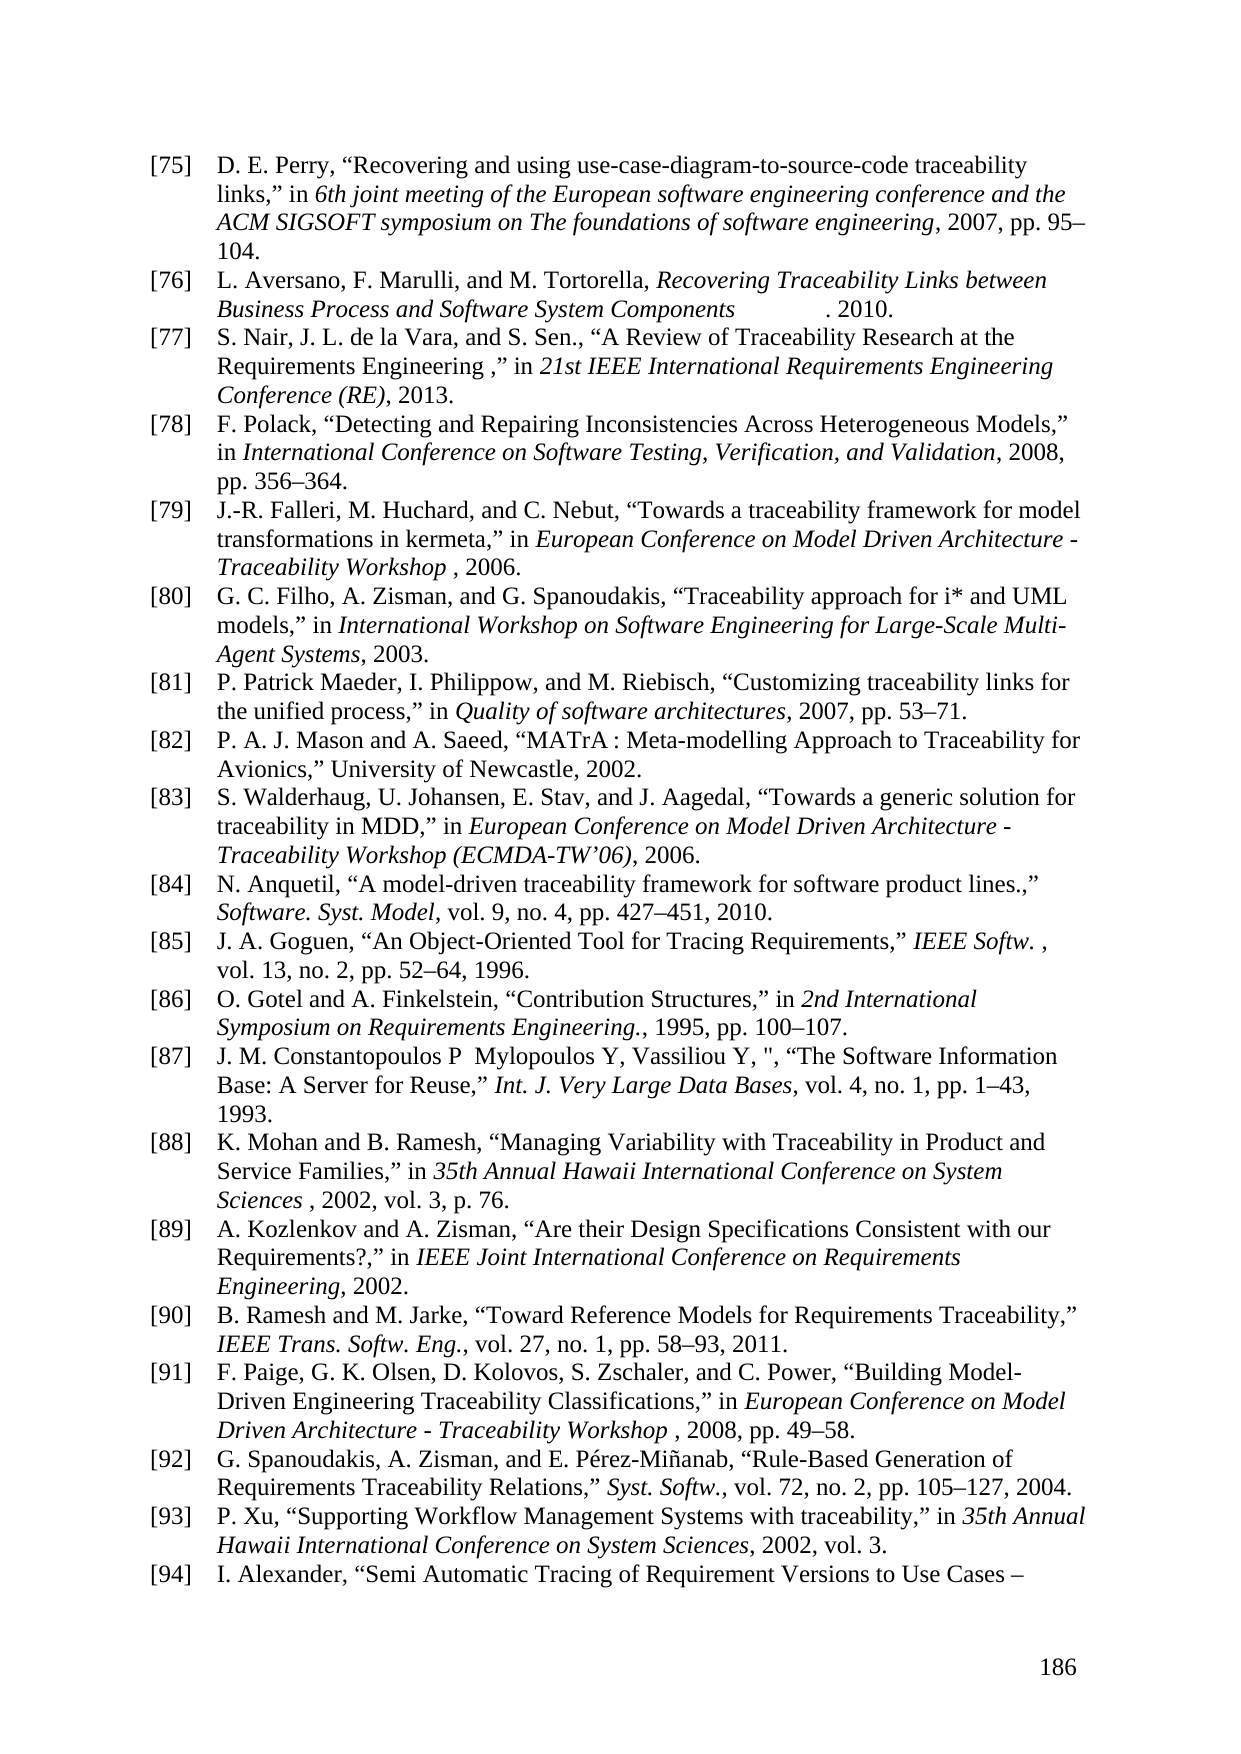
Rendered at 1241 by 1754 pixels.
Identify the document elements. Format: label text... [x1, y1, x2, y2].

text [79] J.-R. Falleri, M. Huchard, and C. Nebut, “Towards a traceability framework for model transformations in kermeta,” in European Conference on Model Driven Architecture - Traceability Workshop , 2006. [150, 495, 1090, 581]
text [76] L. Aversano, F. Marulli, and M. Tortorella, Recovering Traceability Links between Business Process and Software System Components . 2010. [150, 265, 1090, 322]
text [89] A. Kozlenkov and A. Zisman, “Are their Design Specifications Consistent with our Requirements?,” in IEEE Joint International Conference on Requirements Engineering, 2002. [150, 1214, 1090, 1300]
text [90] B. Ramesh and M. Jarke, “Toward Reference Models for Requirements Traceability,” IEEE Trans. Softw. Eng., vol. 27, no. 1, pp. 58–93, 2011. [150, 1300, 1090, 1357]
text [75] D. E. Perry, “Recovering and using use-case-diagram-to-source-code traceability links,” in 6th joint meeting of the European software engineering conference and the ACM SIGSOFT symposium on The foundations of software engineering, 2007, pp. 95–104. [150, 150, 1090, 265]
text [86] O. Gotel and A. Finkelstein, “Contribution Structures,” in 2nd International Symposium on Requirements Engineering., 1995, pp. 100–107. [150, 984, 1090, 1041]
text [150, 1559, 1090, 1587]
text [81] P. Patrick Maeder, I. Philippow, and M. Riebisch, “Customizing traceability links for the unified process,” in Quality of software architectures, 2007, pp. 53–71. [150, 667, 1090, 725]
text [93] P. Xu, “Supporting Workflow Management Systems with traceability,” in 35th Annual Hawaii International Conference on System Sciences, 2002, vol. 3. [150, 1501, 1090, 1559]
text [77] S. Nair, J. L. de la Vara, and S. Sen., “A Review of Traceability Research at the Requirements Engineering ,” in 21st IEEE International Requirements Engineering Conference (RE), 2013. [150, 322, 1090, 409]
text [87] J. M. Constantopoulos P Mylopoulos Y, Vassiliou Y, ", “The Software Information Base: A Server for Reuse,” Int. J. Very Large Data Bases, vol. 4, no. 1, pp. 1–43, 1993. [150, 1041, 1090, 1127]
text [91] F. Paige, G. K. Olsen, D. Kolovos, S. Zschaler, and C. Power, “Building Model-Driven Engineering Traceability Classifications,” in European Conference on Model Driven Architecture - Traceability Workshop , 2008, pp. 49–58. [150, 1357, 1090, 1444]
text [85] J. A. Goguen, “An Object-Oriented Tool for Tracing Requirements,” IEEE Softw. , vol. 13, no. 2, pp. 52–64, 1996. [150, 926, 1090, 984]
text [84] N. Anquetil, “A model-driven traceability framework for software product lines.,” Software. Syst. Model, vol. 9, no. 4, pp. 427–451, 2010. [150, 869, 1090, 926]
text [78] F. Polack, “Detecting and Repairing Inconsistencies Across Heterogeneous Models,” in International Conference on Software Testing, Verification, and Validation, 2008, pp. 356–364. [150, 409, 1090, 495]
text [80] G. C. Filho, A. Zisman, and G. Spanoudakis, “Traceability approach for i* and UML models,” in International Workshop on Software Engineering for Large-Scale Multi-Agent Systems, 2003. [150, 581, 1090, 667]
text [83] S. Walderhaug, U. Johansen, E. Stav, and J. Aagedal, “Towards a generic solution for traceability in MDD,” in European Conference on Model Driven Architecture - Traceability Workshop (ECMDA-TW’06), 2006. [150, 782, 1090, 869]
text [88] K. Mohan and B. Ramesh, “Managing Variability with Traceability in Product and Service Families,” in 35th Annual Hawaii International Conference on System Sciences , 2002, vol. 3, p. 76. [150, 1127, 1090, 1214]
text [82] P. A. J. Mason and A. Saeed, “MATrA : Meta-modelling Approach to Traceability for Avionics,” University of Newcastle, 2002. [150, 725, 1090, 782]
text [92] G. Spanoudakis, A. Zisman, and E. Pérez-Miñanab, “Rule-Based Generation of Requirements Traceability Relations,” Syst. Softw., vol. 72, no. 2, pp. 105–127, 2004. [150, 1444, 1090, 1501]
